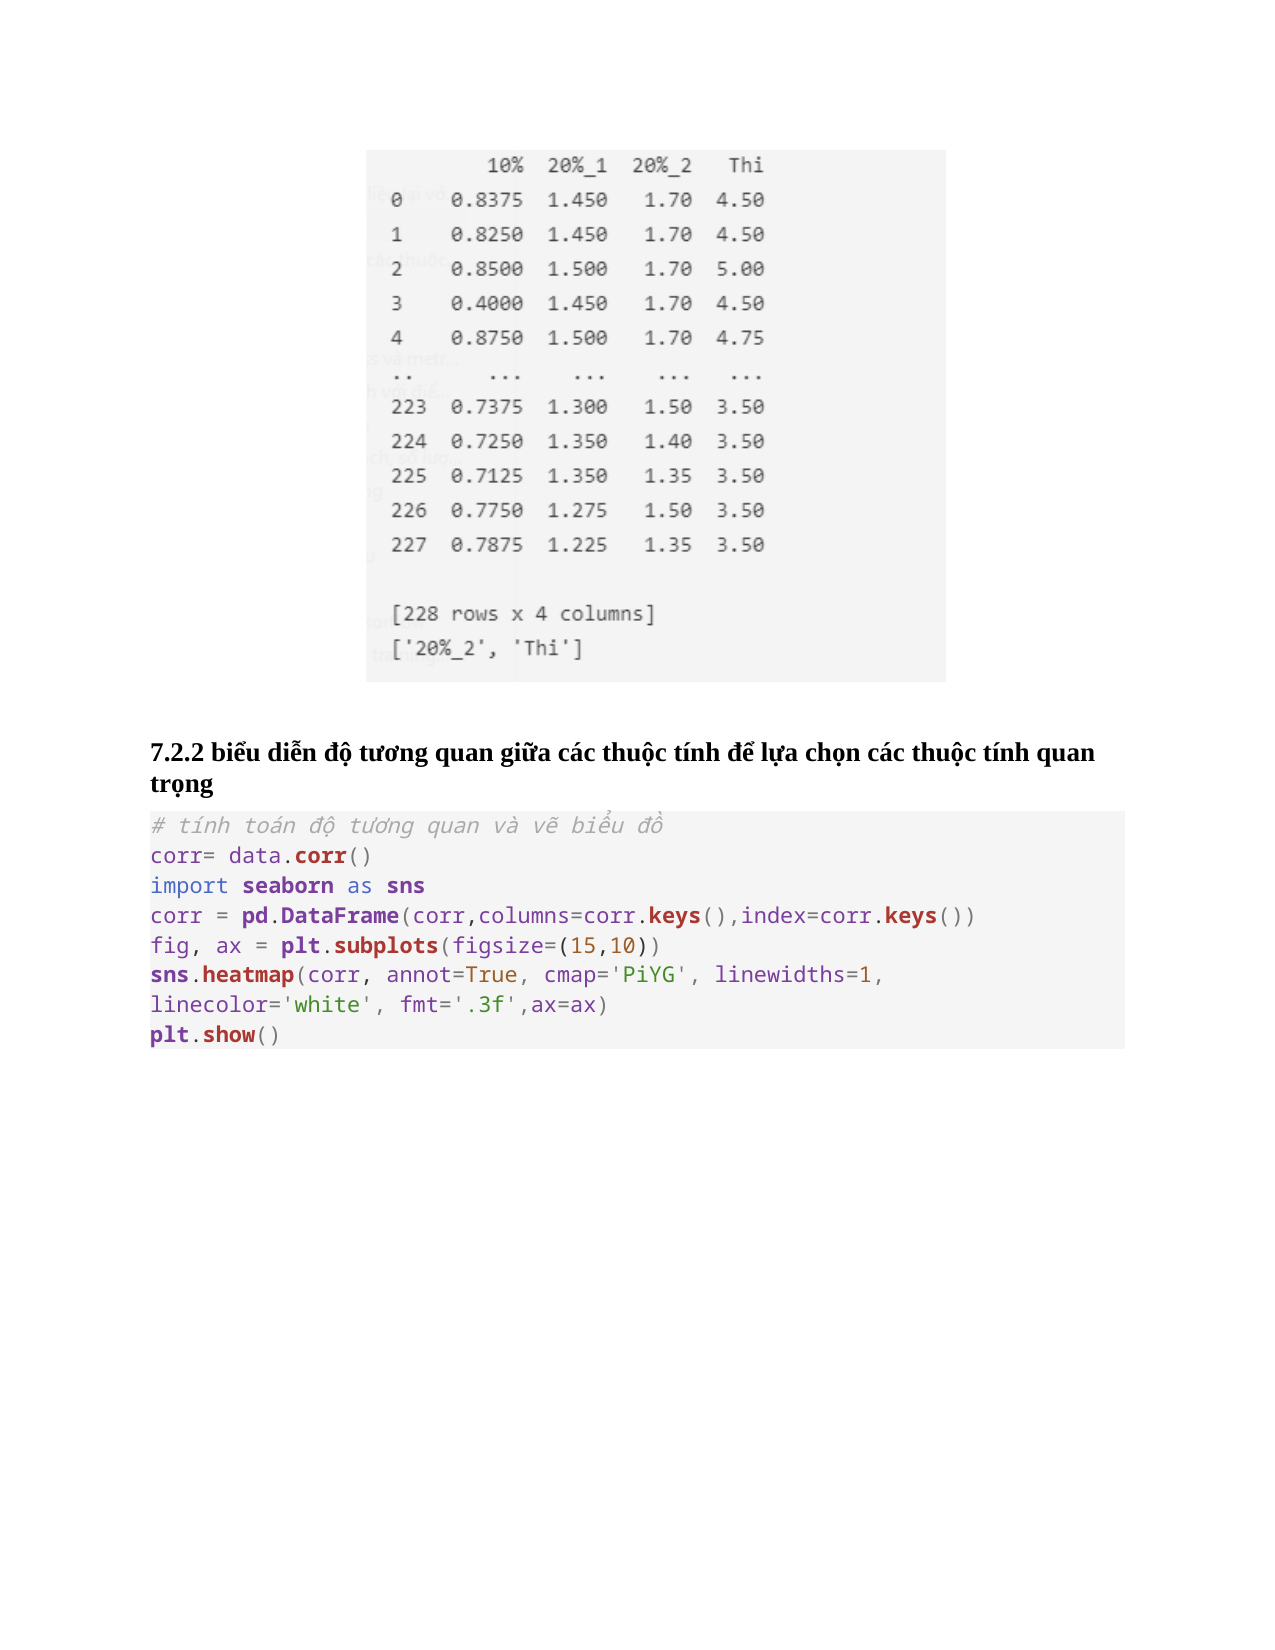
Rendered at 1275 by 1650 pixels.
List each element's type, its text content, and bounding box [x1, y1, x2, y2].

text import seaborn as sns [150, 870, 1125, 900]
text # tính toán độ tương quan và vẽ biểu đồ [150, 811, 1125, 840]
text fig, ax = plt.subplots(figsize=(15,10)) [150, 930, 1125, 959]
picture [366, 150, 947, 682]
text corr= data.corr() [150, 840, 1125, 870]
subtitle 7.2.2 biểu diễn độ tương quan giữa các thuộc tính để lựa chọn các thuộc tính quan trọng [150, 736, 1125, 798]
text plt.show() [150, 1019, 1125, 1049]
text sns.heatmap(corr, annot=True, cmap='PiYG', linewidths=1, linecolor='white', fmt='.3f',ax=ax) [150, 959, 1125, 1019]
text corr = pd.DataFrame(corr,columns=corr.keys(),index=corr.keys()) [150, 900, 1125, 930]
